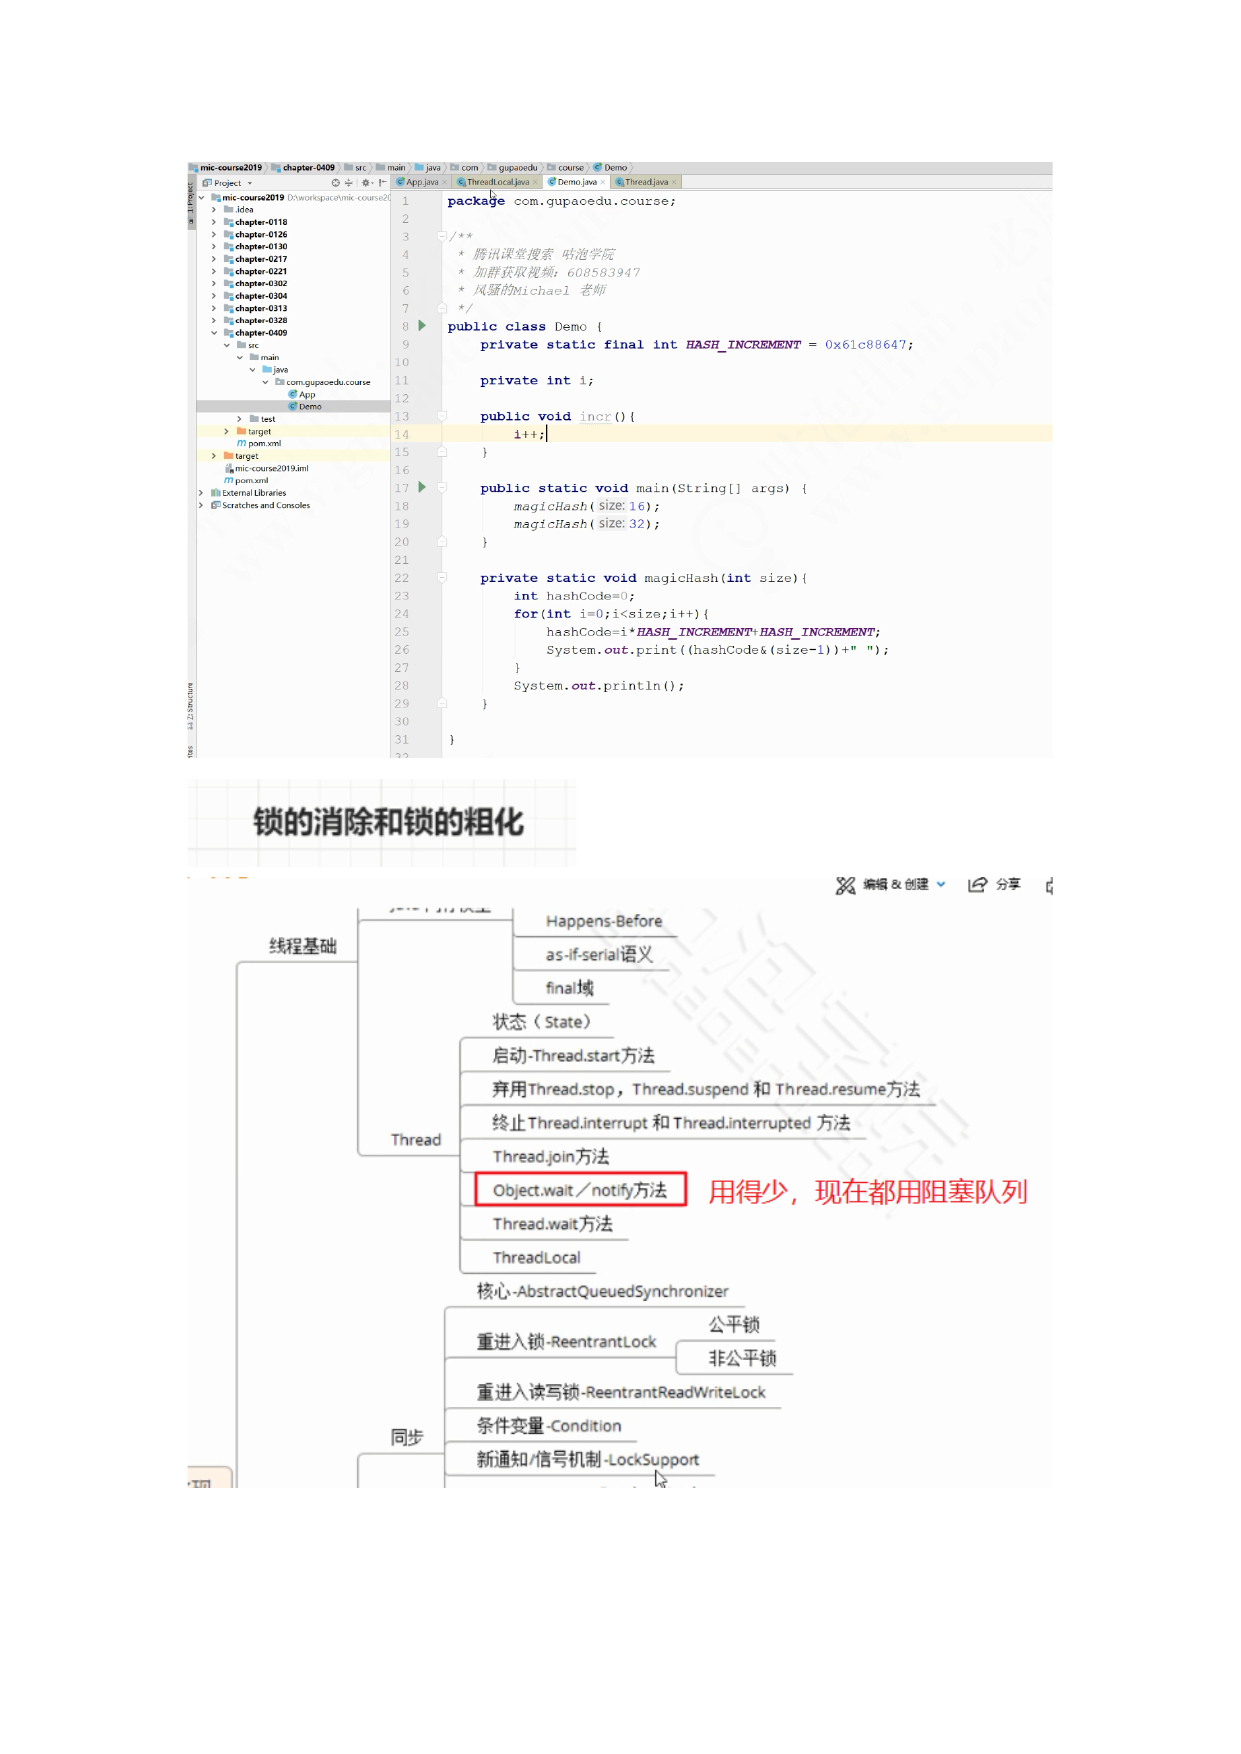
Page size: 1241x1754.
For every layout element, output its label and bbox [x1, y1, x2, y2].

picture [187, 162, 1053, 758]
picture [187, 877, 1053, 1488]
picture [187, 779, 577, 867]
